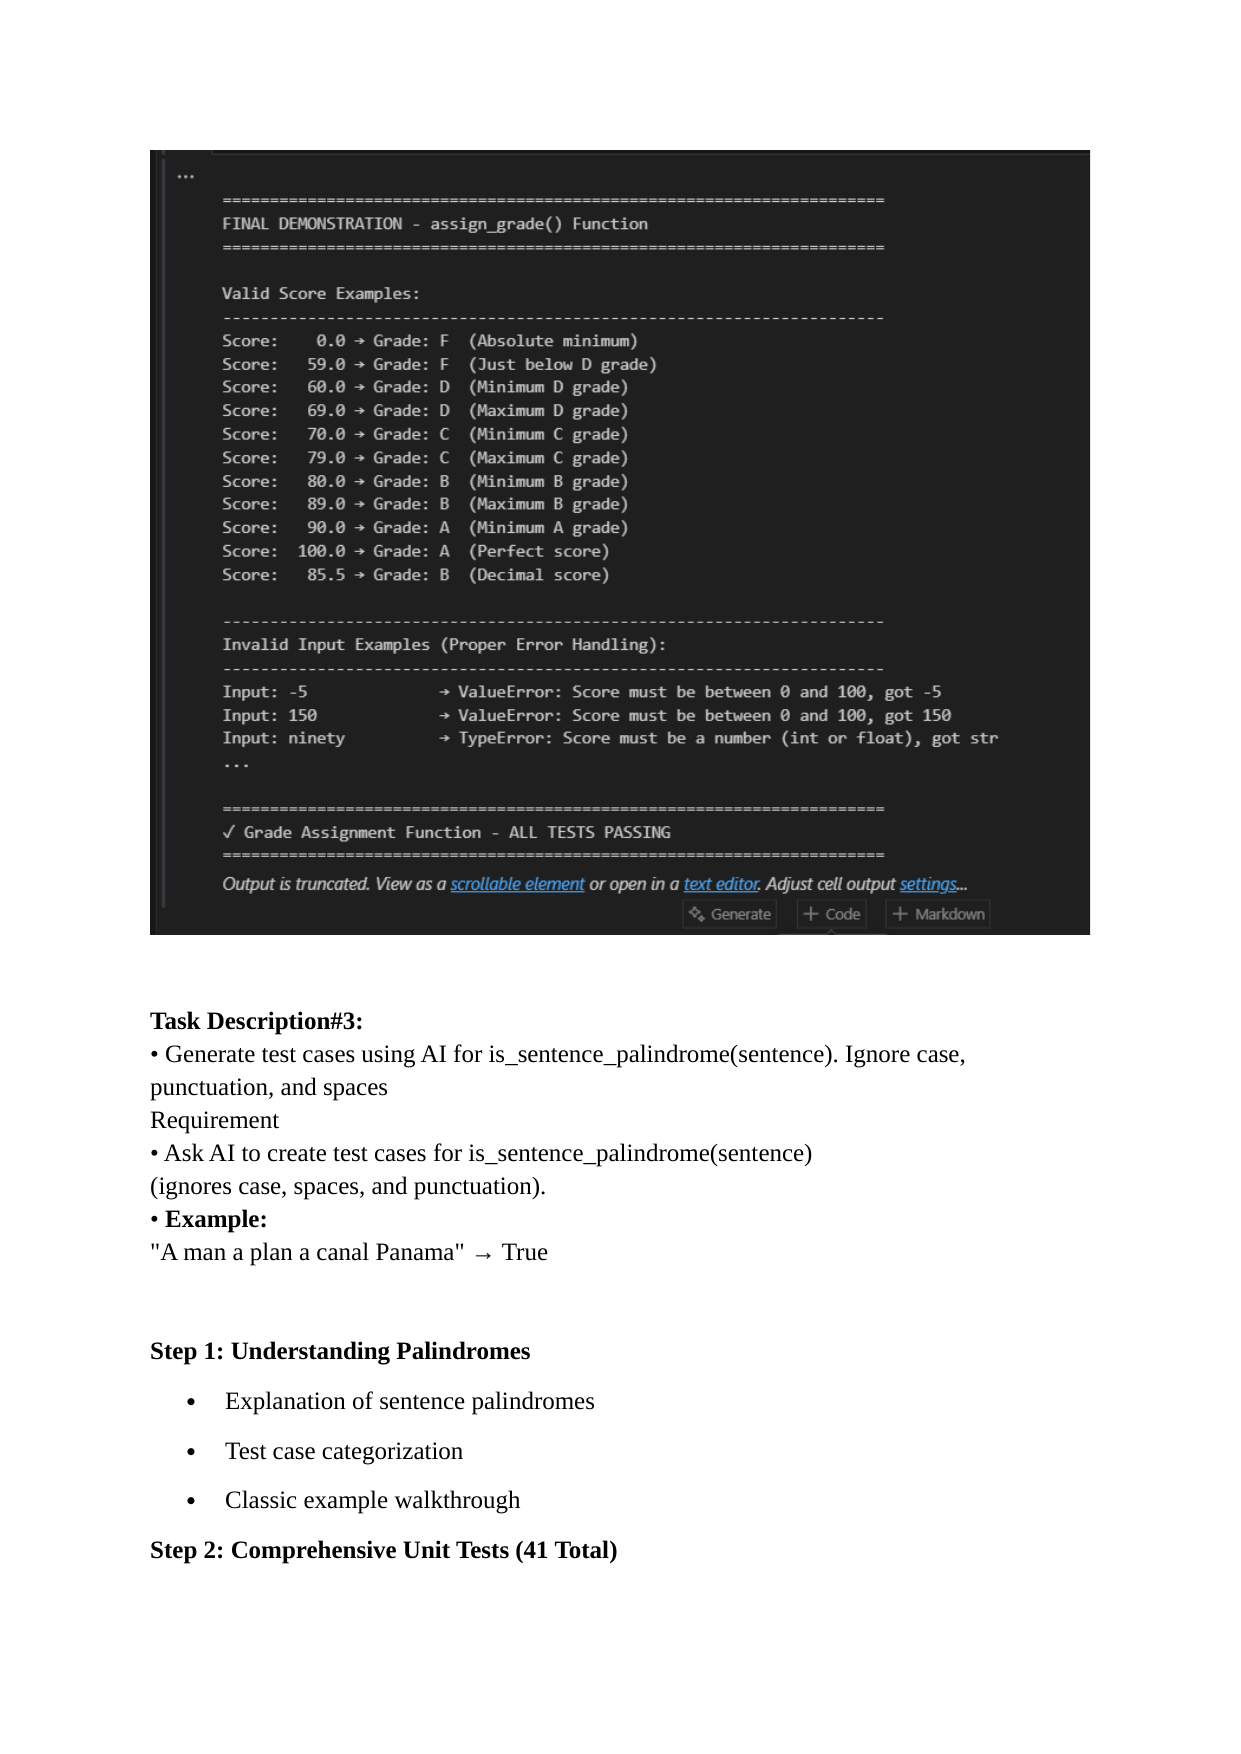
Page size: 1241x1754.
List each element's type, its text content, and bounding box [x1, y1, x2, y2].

list Test case categorization [187, 1436, 1090, 1464]
text Task Description#3: • Generate test cases using AI for is_sentence_palindrome(sentence). Ignore case, punctuation, and spaces Requirement • Ask AI to create test cases for is_sentence_palindrome(sentence) (ignores case, spaces, and punctuation). • Example: "A man a plan a canal Panama" → True [150, 1006, 1090, 1266]
picture [150, 150, 1091, 935]
list Explanation of sentence palindromes [187, 1386, 1090, 1415]
text Step 1: Understanding Palindromes [150, 1336, 1090, 1365]
text Step 2: Comprehensive Unit Tests (41 Total) [150, 1535, 1090, 1564]
list Classic example walkthrough [187, 1486, 1090, 1514]
